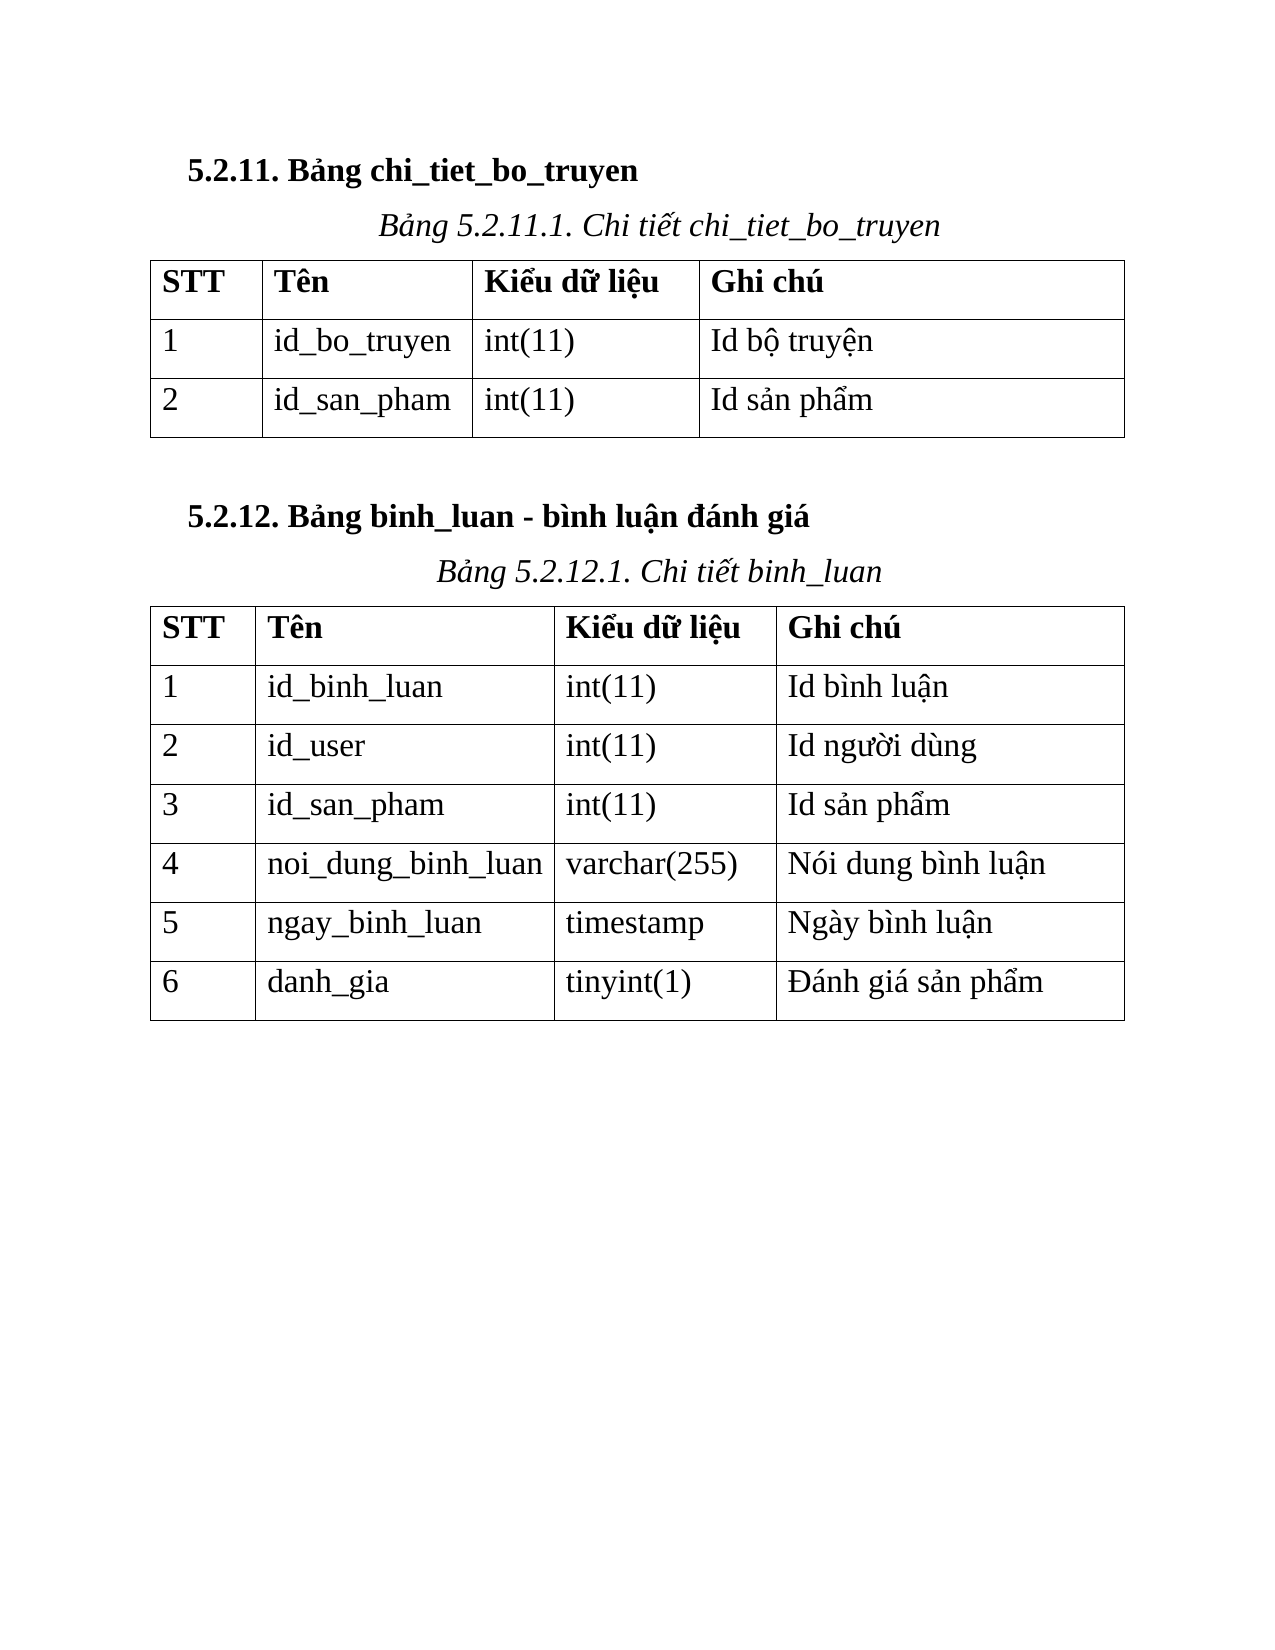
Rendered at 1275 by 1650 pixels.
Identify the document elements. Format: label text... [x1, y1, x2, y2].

table_cell Id sản phẩm [777, 785, 1124, 842]
table_cell 2 [151, 379, 262, 437]
table_cell 6 [151, 962, 255, 1020]
table_cell varchar(255) [555, 844, 776, 902]
subtitle Bảng 5.2.12.1. Chi tiết binh_luan [150, 551, 1125, 589]
table_cell int(11) [555, 725, 776, 783]
table_header Kiểu dữ liệu [555, 607, 776, 665]
table_cell Id bộ truyện [700, 320, 1124, 378]
table_cell id_bo_truyen [263, 320, 472, 378]
table_header STT [151, 607, 255, 665]
table_cell Id người dùng [777, 725, 1124, 783]
table_header Tên [263, 261, 472, 319]
table_cell id_binh_luan [256, 666, 554, 724]
table_cell ngay_binh_luan [256, 903, 554, 961]
table_cell timestamp [555, 903, 776, 961]
table_cell int(11) [473, 320, 699, 378]
table_cell id_san_pham [256, 785, 554, 842]
table_header Tên [256, 607, 554, 665]
table_cell Nói dung bình luận [777, 844, 1124, 902]
table_cell int(11) [473, 379, 699, 437]
table_cell Id bình luận [777, 666, 1124, 724]
subtitle Bảng 5.2.11.1. Chi tiết chi_tiet_bo_truyen [150, 205, 1125, 243]
table_cell Đánh giá sản phẩm [777, 962, 1124, 1020]
table_cell Ngày bình luận [777, 903, 1124, 961]
table_cell 2 [151, 725, 255, 783]
table_header Kiểu dữ liệu [473, 261, 699, 319]
table_cell noi_dung_binh_luan [256, 844, 554, 902]
table_cell 3 [151, 785, 255, 842]
subtitle 5.2.12. Bảng binh_luan - bình luận đánh giá [187, 496, 1125, 534]
table_cell int(11) [555, 785, 776, 842]
table_cell Id sản phẩm [700, 379, 1124, 437]
table_header STT [151, 261, 262, 319]
table_cell int(11) [555, 666, 776, 724]
table_header Ghi chú [700, 261, 1124, 319]
subtitle 5.2.11. Bảng chi_tiet_bo_truyen [187, 150, 1125, 188]
table_cell id_san_pham [263, 379, 472, 437]
table_cell 1 [151, 320, 262, 378]
table_cell danh_gia [256, 962, 554, 1020]
table_cell 4 [151, 844, 255, 902]
table_cell 1 [151, 666, 255, 724]
table_cell id_user [256, 725, 554, 783]
table_cell 5 [151, 903, 255, 961]
table_cell tinyint(1) [555, 962, 776, 1020]
table_header Ghi chú [777, 607, 1124, 665]
